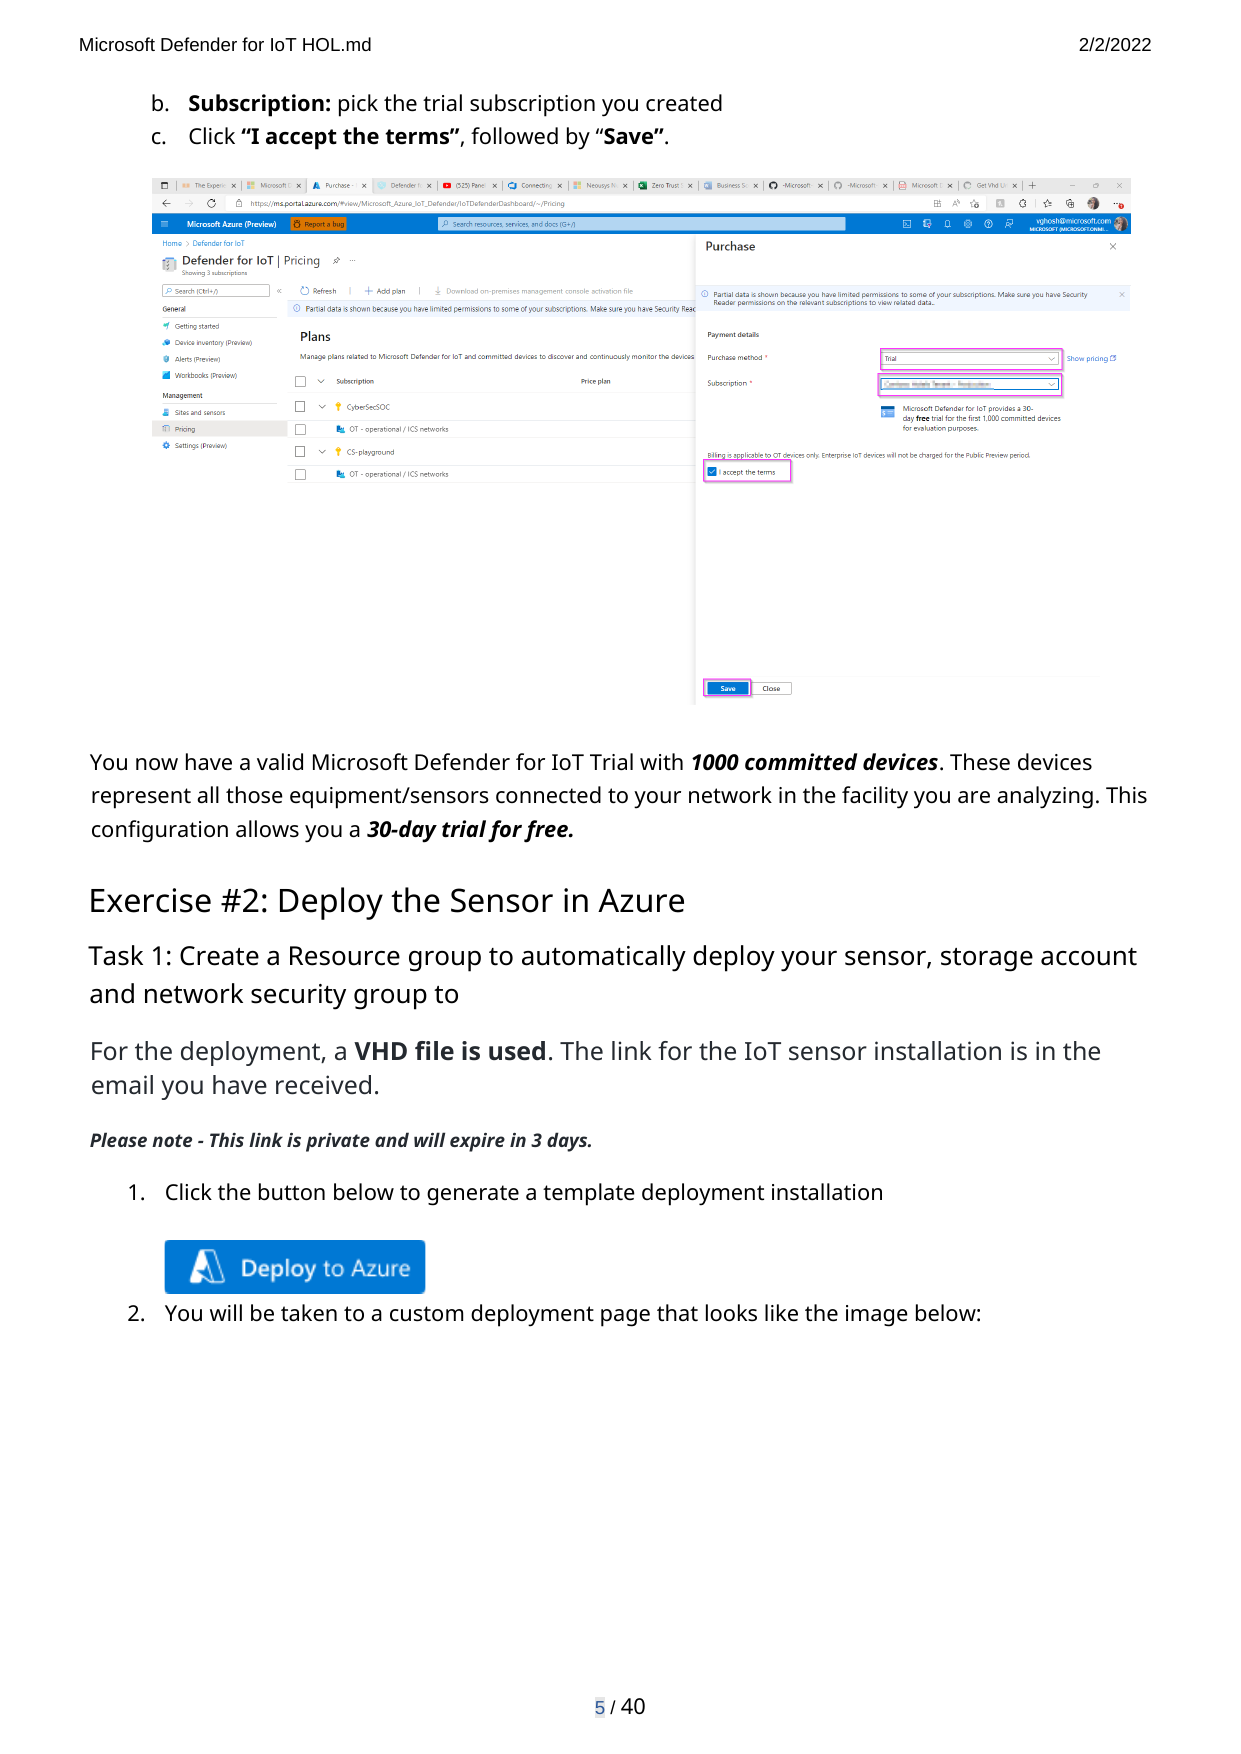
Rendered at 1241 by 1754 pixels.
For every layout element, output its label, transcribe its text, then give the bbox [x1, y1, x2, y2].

list Subscription: pick the trial subscription you created [151, 87, 1151, 117]
subtitle Exercise #2: Deploy the Sensor in Azure [88, 878, 1152, 922]
subtitle Task 1: Create a Resource group to automatically deploy your sensor, storage account and network security group to [88, 938, 1152, 1012]
picture [164, 1240, 426, 1294]
list You will be taken to a custom deployment page that looks like the image below: [127, 1298, 1152, 1328]
text You now have a valid Microsoft Defender for IoT Trial with 1000 committed devices. These devices represent all those equipment/sensors connected to your network in the facility you are analyzing. This configuration allows you a 30-day trial for free. [89, 747, 1151, 844]
list Click the button below to generate a template deployment installation [127, 1177, 1152, 1207]
picture [152, 178, 1131, 705]
text For the deployment, a VHD file is used. The link for the IoT sensor installation is in the email you have received. [89, 1034, 1152, 1102]
text Please note - This link is private and will expire in 3 days. [89, 1127, 1152, 1152]
list Click “I accept the terms”, followed by “Save”. [151, 121, 1151, 151]
